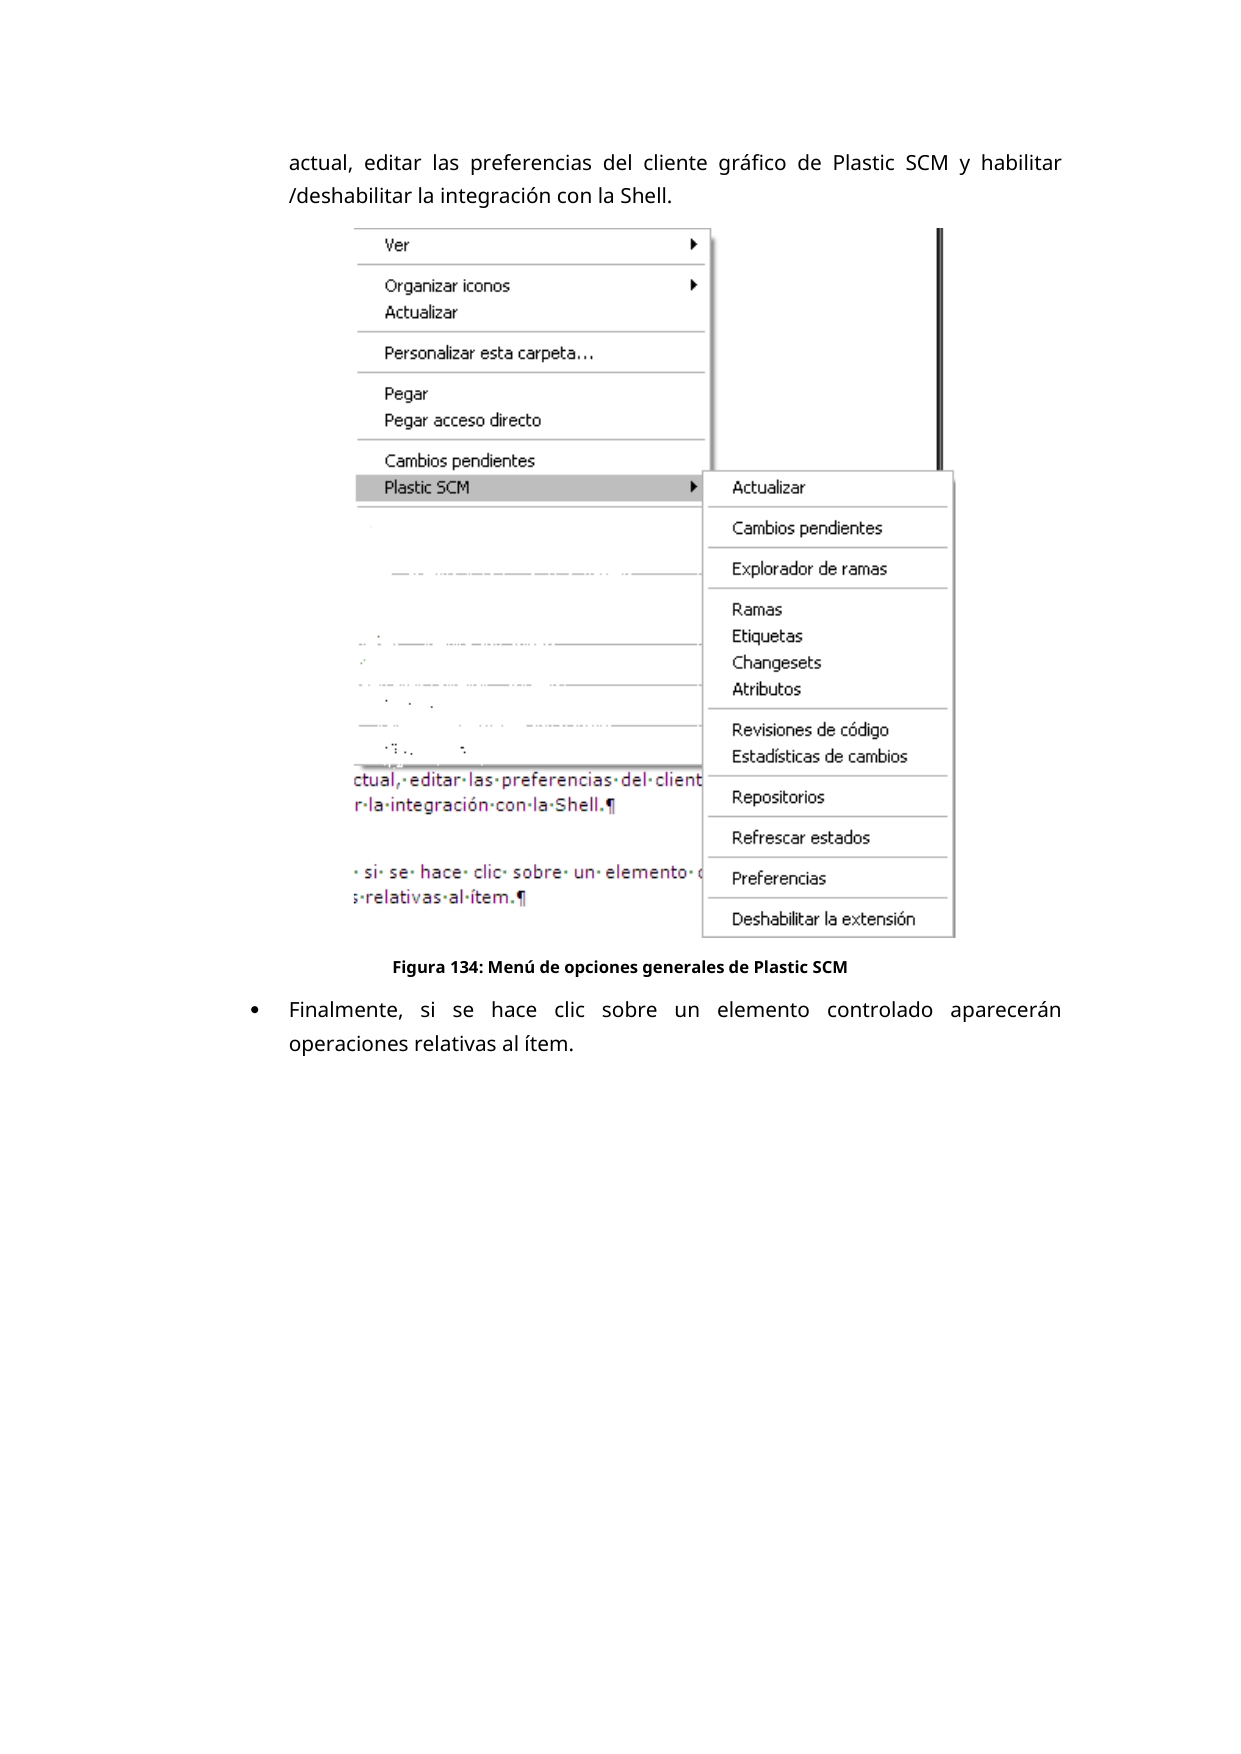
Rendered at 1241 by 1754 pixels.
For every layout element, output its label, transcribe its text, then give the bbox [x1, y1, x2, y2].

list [251, 148, 1063, 210]
picture [353, 228, 962, 938]
text Figura 134: Menú de opciones generales de Plastic SCM [177, 956, 1063, 978]
list Finalmente, si se hace clic sobre un elemento controlado aparecerán operaciones relativas al ítem. [251, 995, 1063, 1058]
